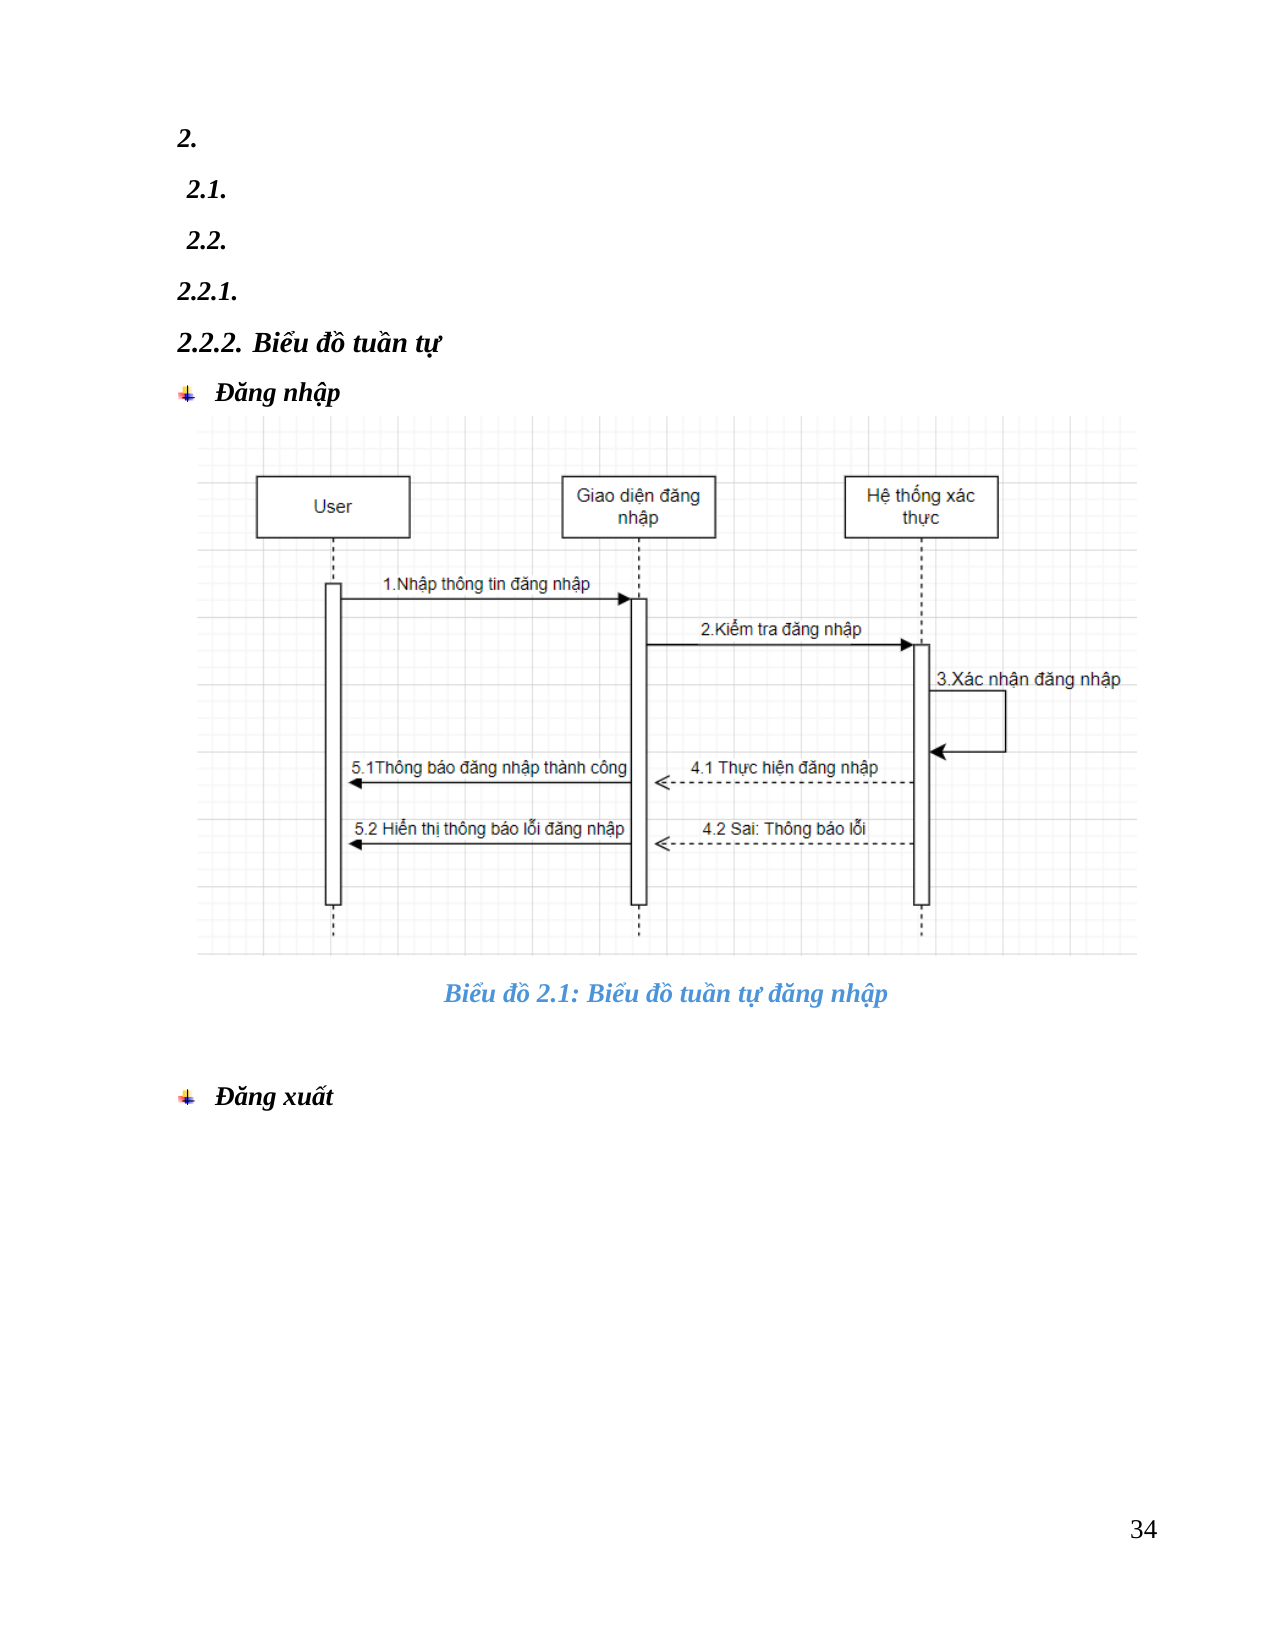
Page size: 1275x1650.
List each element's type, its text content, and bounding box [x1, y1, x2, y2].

list Biểu đồ tuần tự [177, 326, 1157, 359]
picture [178, 1088, 195, 1105]
list Đăng nhập [177, 376, 1157, 407]
text Biểu đồ 2.1: Biểu đồ tuần tự đăng nhập [177, 977, 1157, 1009]
picture [197, 415, 1137, 956]
picture [178, 384, 195, 402]
list Đăng xuất [177, 1080, 1157, 1111]
